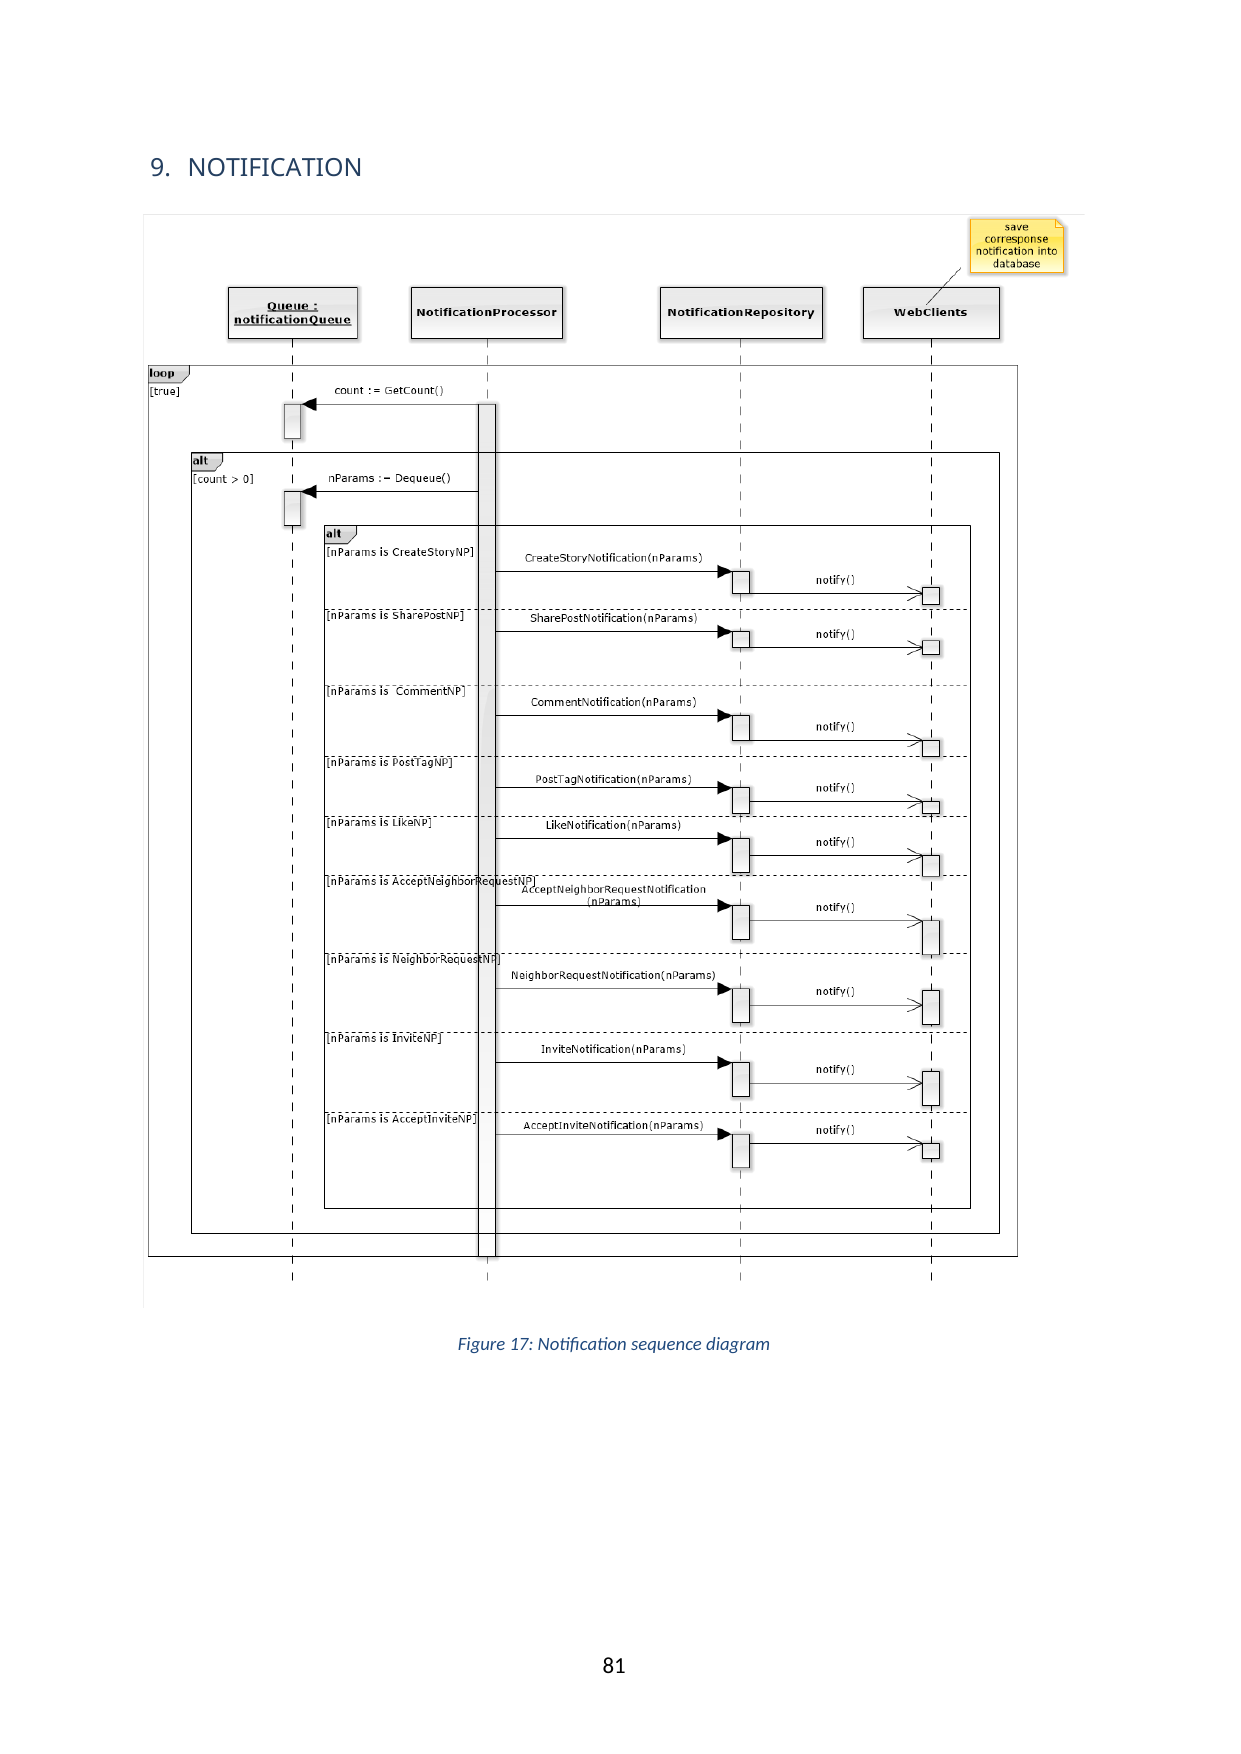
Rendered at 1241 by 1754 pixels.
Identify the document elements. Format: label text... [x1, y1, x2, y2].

subtitle NOTIFICATION [150, 150, 1115, 184]
picture [143, 214, 1085, 1308]
